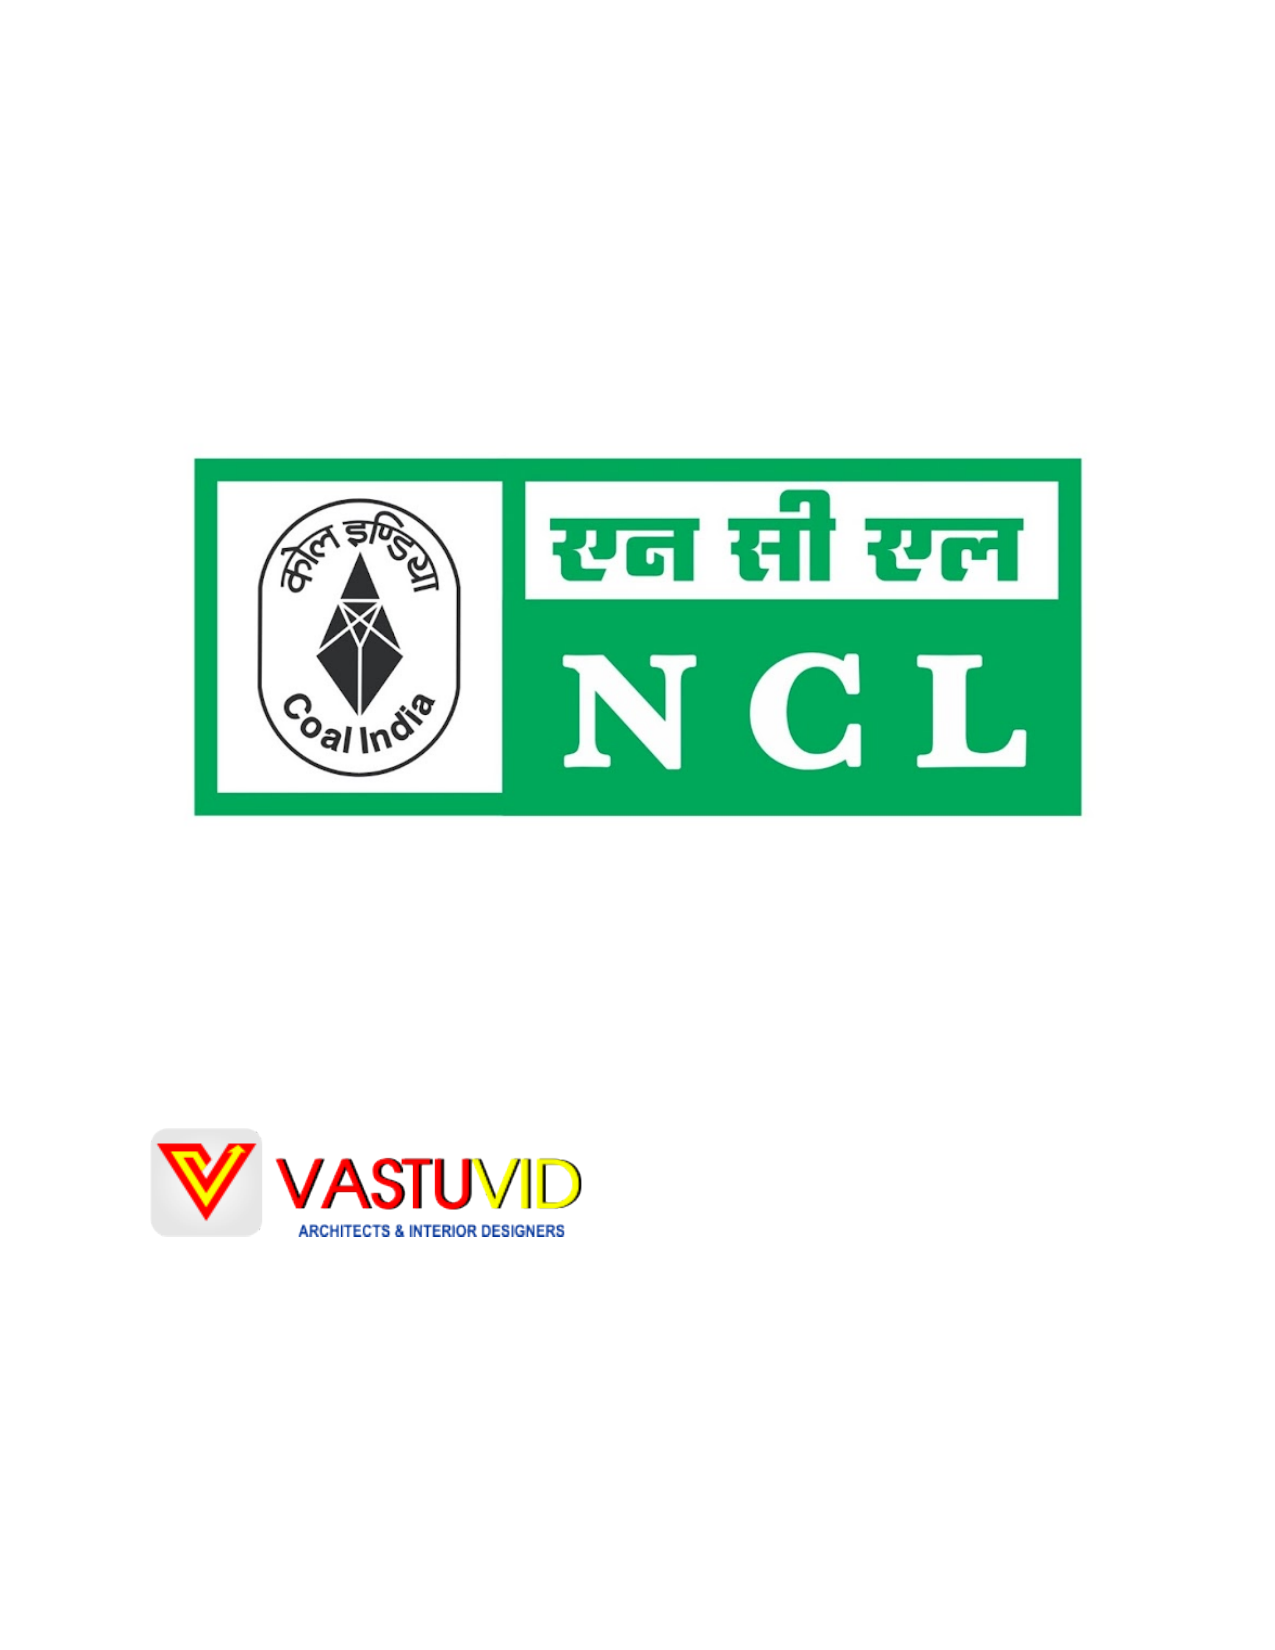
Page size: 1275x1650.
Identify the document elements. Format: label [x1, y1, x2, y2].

picture [150, 1128, 582, 1237]
picture [150, 150, 1125, 1125]
